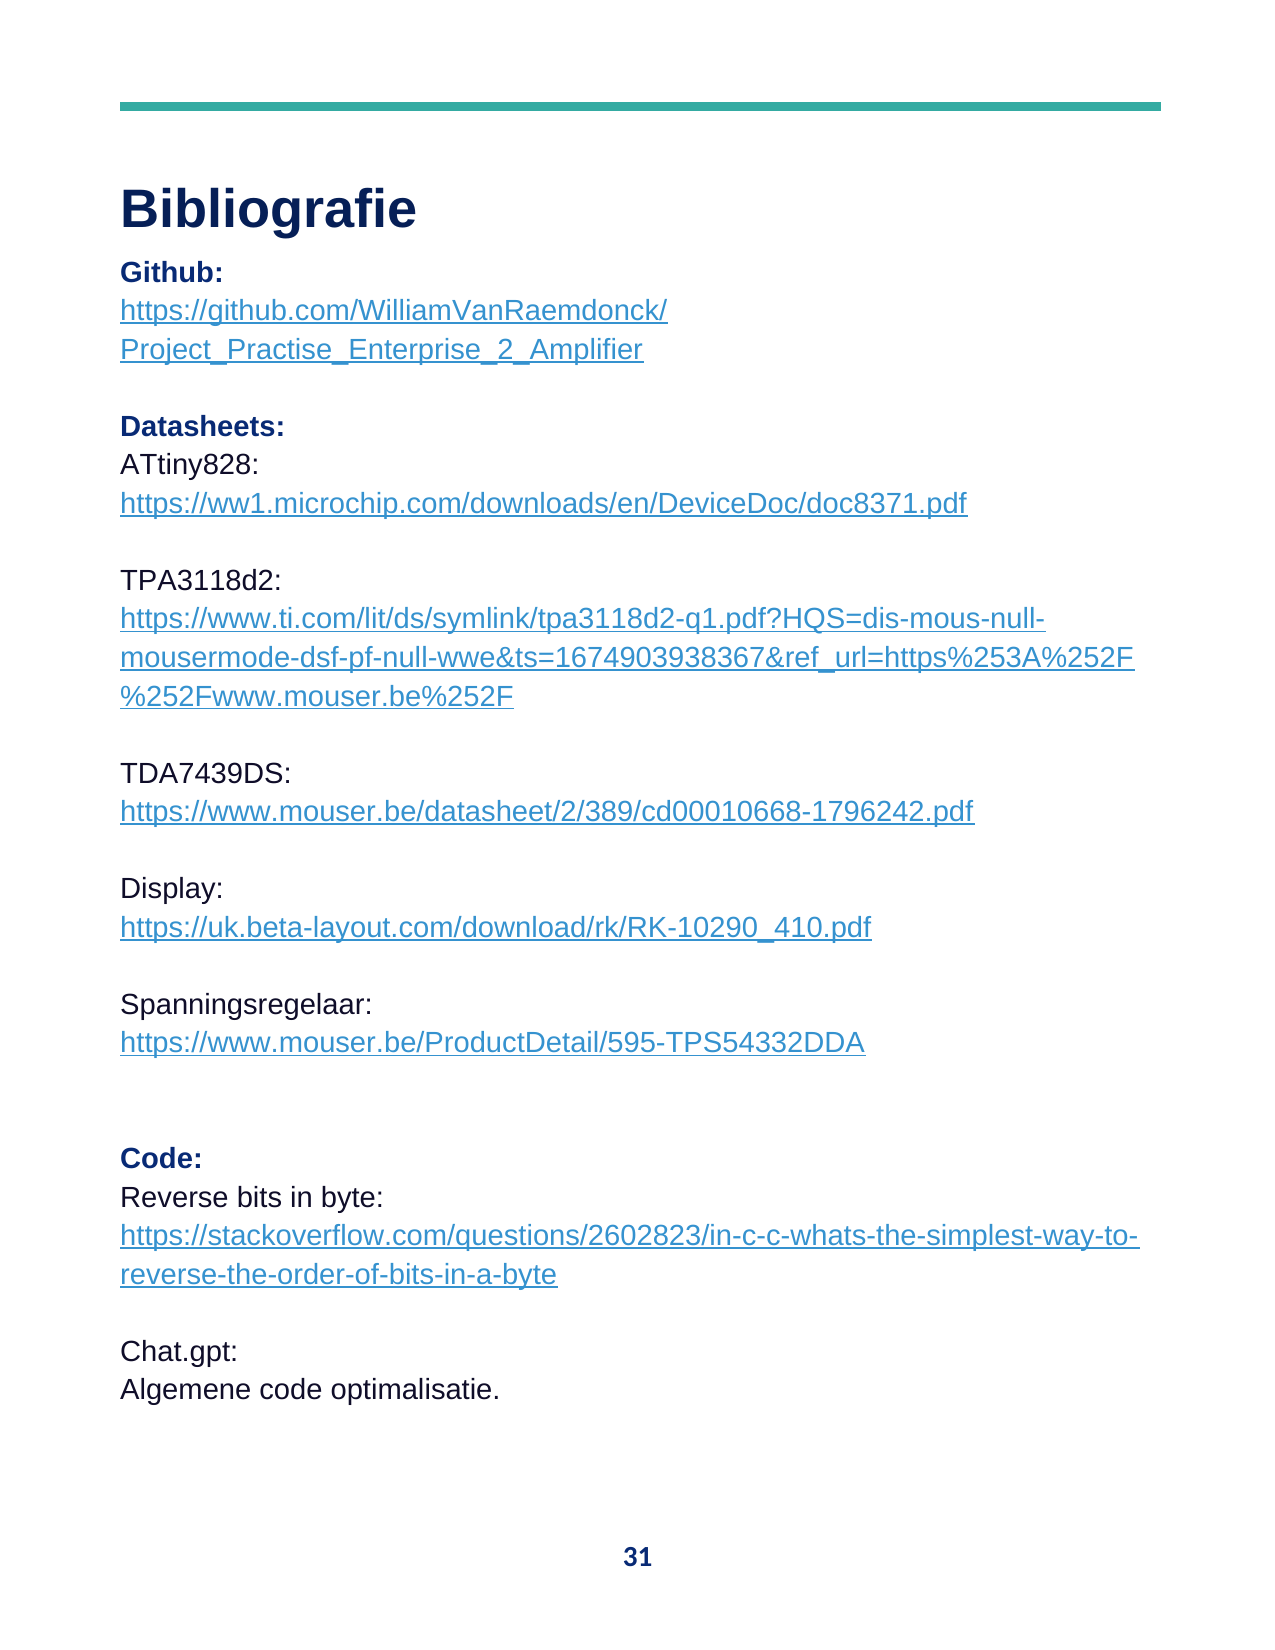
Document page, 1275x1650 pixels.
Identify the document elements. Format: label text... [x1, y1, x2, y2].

subtitle Bibliografie [120, 177, 1155, 239]
text ATtiny828: [120, 447, 1155, 481]
text Github: [120, 255, 1155, 288]
text Spanningsregelaar: [120, 987, 1155, 1021]
text Reverse bits in byte: [120, 1180, 1155, 1213]
text Code: [120, 1141, 1155, 1175]
text https://www.mouser.be/ProductDetail/595-TPS54332DDA [120, 1026, 1155, 1059]
text https://stackoverflow.com/questions/2602823/in-c-c-whats-the-simplest-way-to-reverse-the-order-of-bits-in-a-byte [120, 1218, 1155, 1290]
text TPA3118d2: [120, 563, 1155, 597]
text https://www.ti.com/lit/ds/symlink/tpa3118d2-q1.pdf?HQS=dis-mous-null-mousermode-dsf-pf-null-wwe&ts=1674903938367&ref_url=https%253A%252F%252Fwww.mouser.be%252F [120, 602, 1155, 712]
text https://ww1.microchip.com/downloads/en/DeviceDoc/doc8371.pdf [120, 486, 1155, 519]
text Chat.gpt: [120, 1334, 1155, 1367]
text Datasheets: [120, 409, 1155, 442]
text https://uk.beta-layout.com/download/rk/RK-10290_410.pdf [120, 910, 1155, 943]
text https://www.mouser.be/datasheet/2/389/cd00010668-1796242.pdf [120, 794, 1155, 828]
text TDA7439DS: [120, 756, 1155, 789]
text Algemene code optimalisatie. [120, 1372, 1155, 1406]
text Display: [120, 871, 1155, 905]
text https://github.com/WilliamVanRaemdonck/Project_Practise_Enterprise_2_Amplifier [120, 293, 1155, 365]
